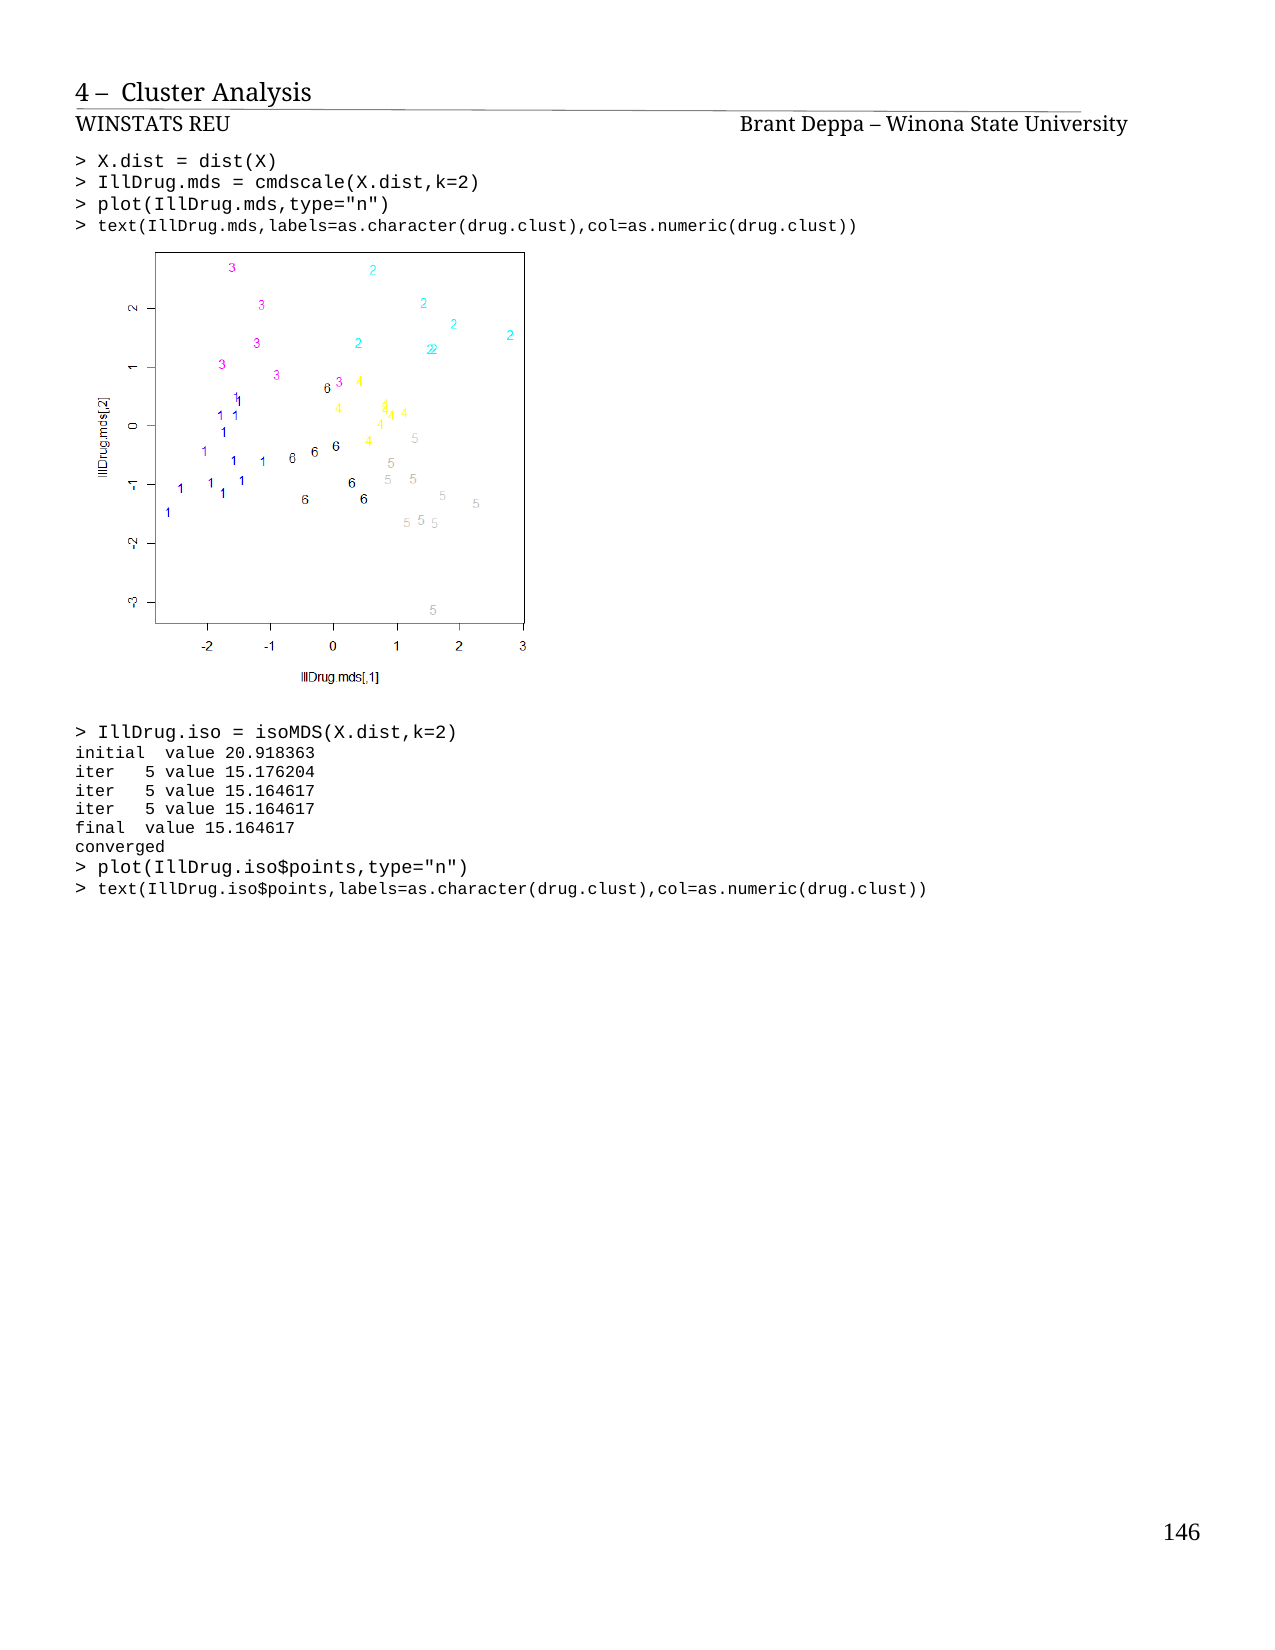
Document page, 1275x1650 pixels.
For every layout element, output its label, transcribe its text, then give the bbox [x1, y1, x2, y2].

text > X.dist = dist(X) [75, 152, 1200, 173]
text > plot(IllDrug.mds,type="n") [75, 194, 1200, 216]
text converged [75, 839, 1200, 857]
text initial value 20.918363 [75, 744, 1200, 763]
text final value 15.164617 [75, 820, 1200, 839]
picture [75, 236, 583, 689]
text > IllDrug.iso = isoMDS(X.dist,k=2) [75, 723, 1200, 744]
text iter 5 value 15.176204 [75, 763, 1200, 782]
text iter 5 value 15.164617 [75, 782, 1200, 801]
text > text(IllDrug.mds,labels=as.character(drug.clust),col=as.numeric(drug.clust)) [75, 216, 1200, 237]
text > plot(IllDrug.iso$points,type="n") [75, 857, 1200, 879]
text > text(IllDrug.iso$points,labels=as.character(drug.clust),col=as.numeric(drug.clust)) [75, 879, 1200, 929]
text > IllDrug.mds = cmdscale(X.dist,k=2) [75, 173, 1200, 194]
text iter 5 value 15.164617 [75, 801, 1200, 820]
